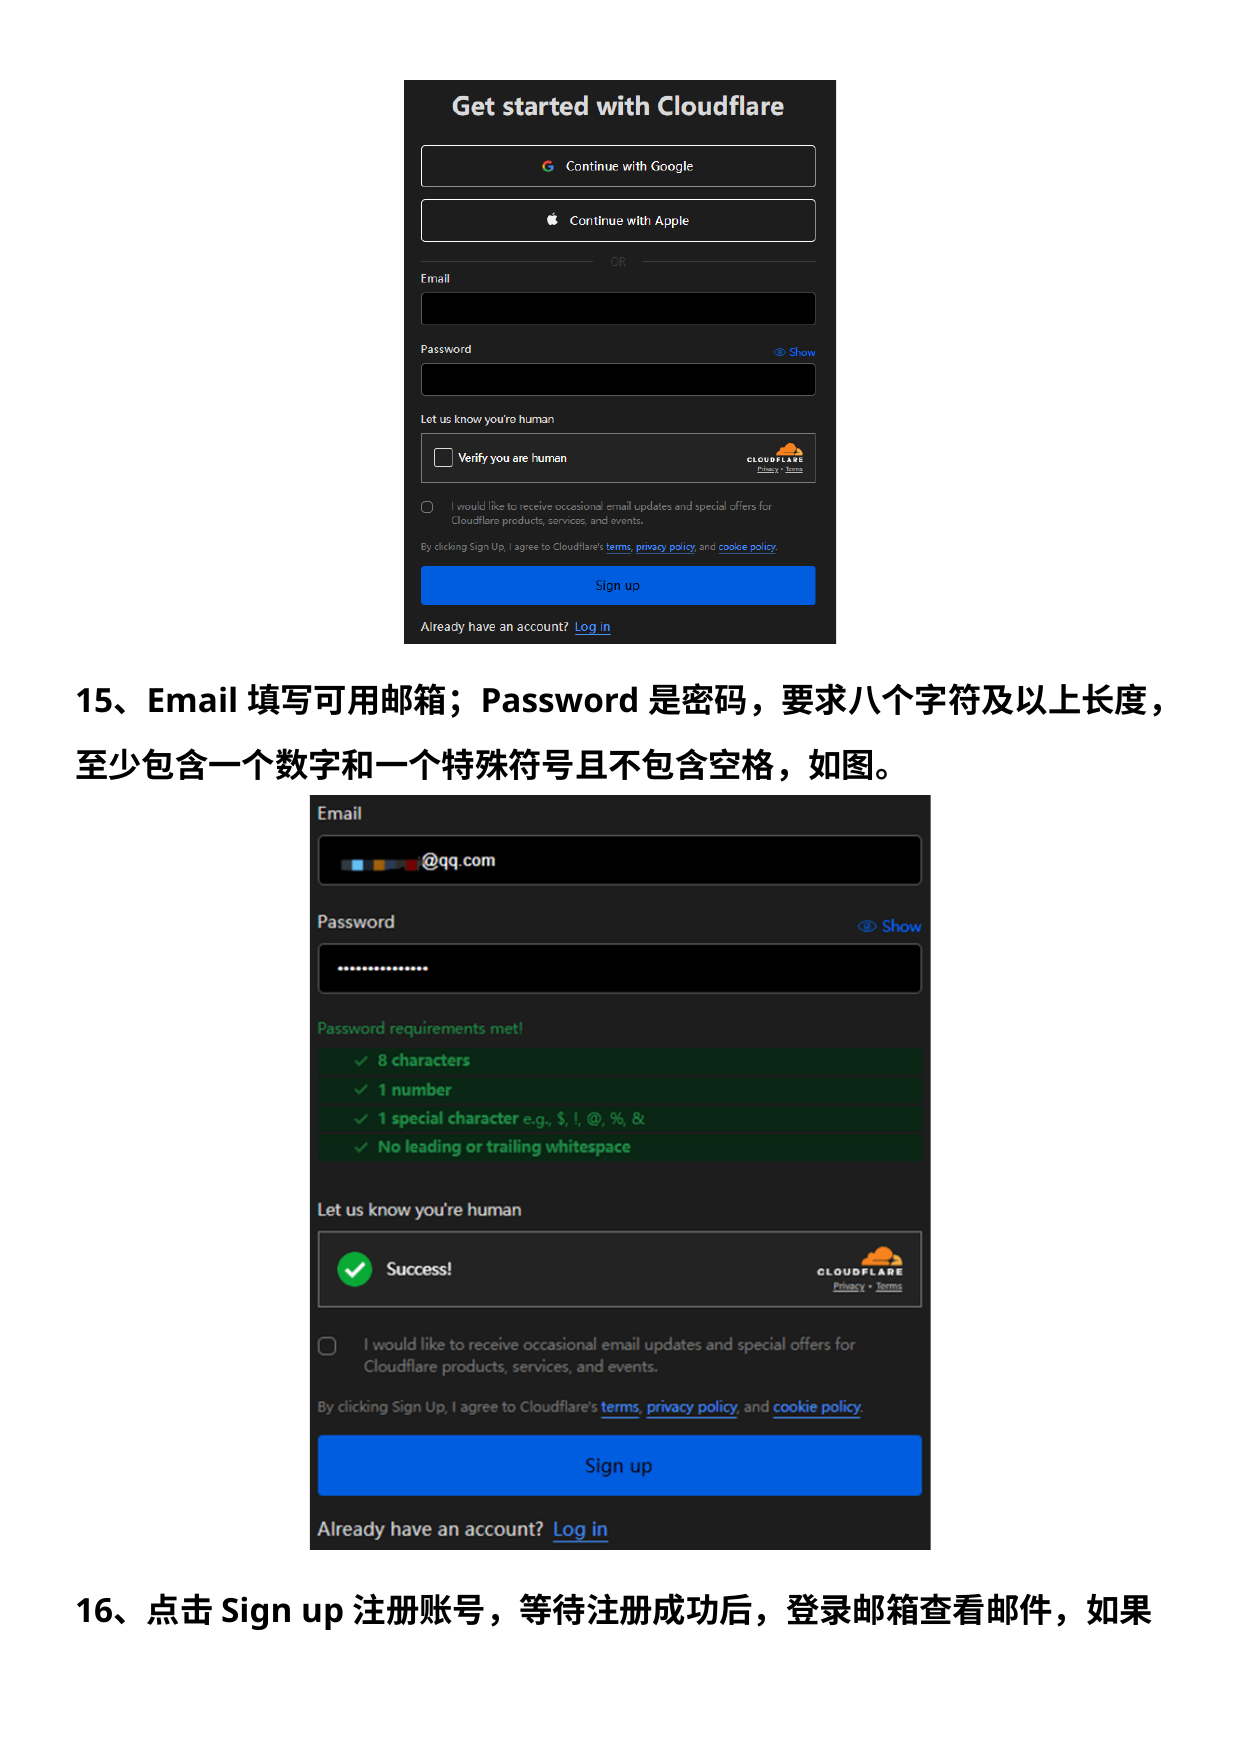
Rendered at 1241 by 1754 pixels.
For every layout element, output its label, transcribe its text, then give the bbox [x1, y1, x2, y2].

picture [309, 795, 931, 1550]
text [75, 1576, 1165, 1641]
text 15、Email 填写可用邮箱；Password 是密码，要求八个字符及以上长度，至少包含一个数字和一个特殊符号且不包含空格，如图。 [75, 666, 1165, 796]
picture [404, 80, 837, 644]
